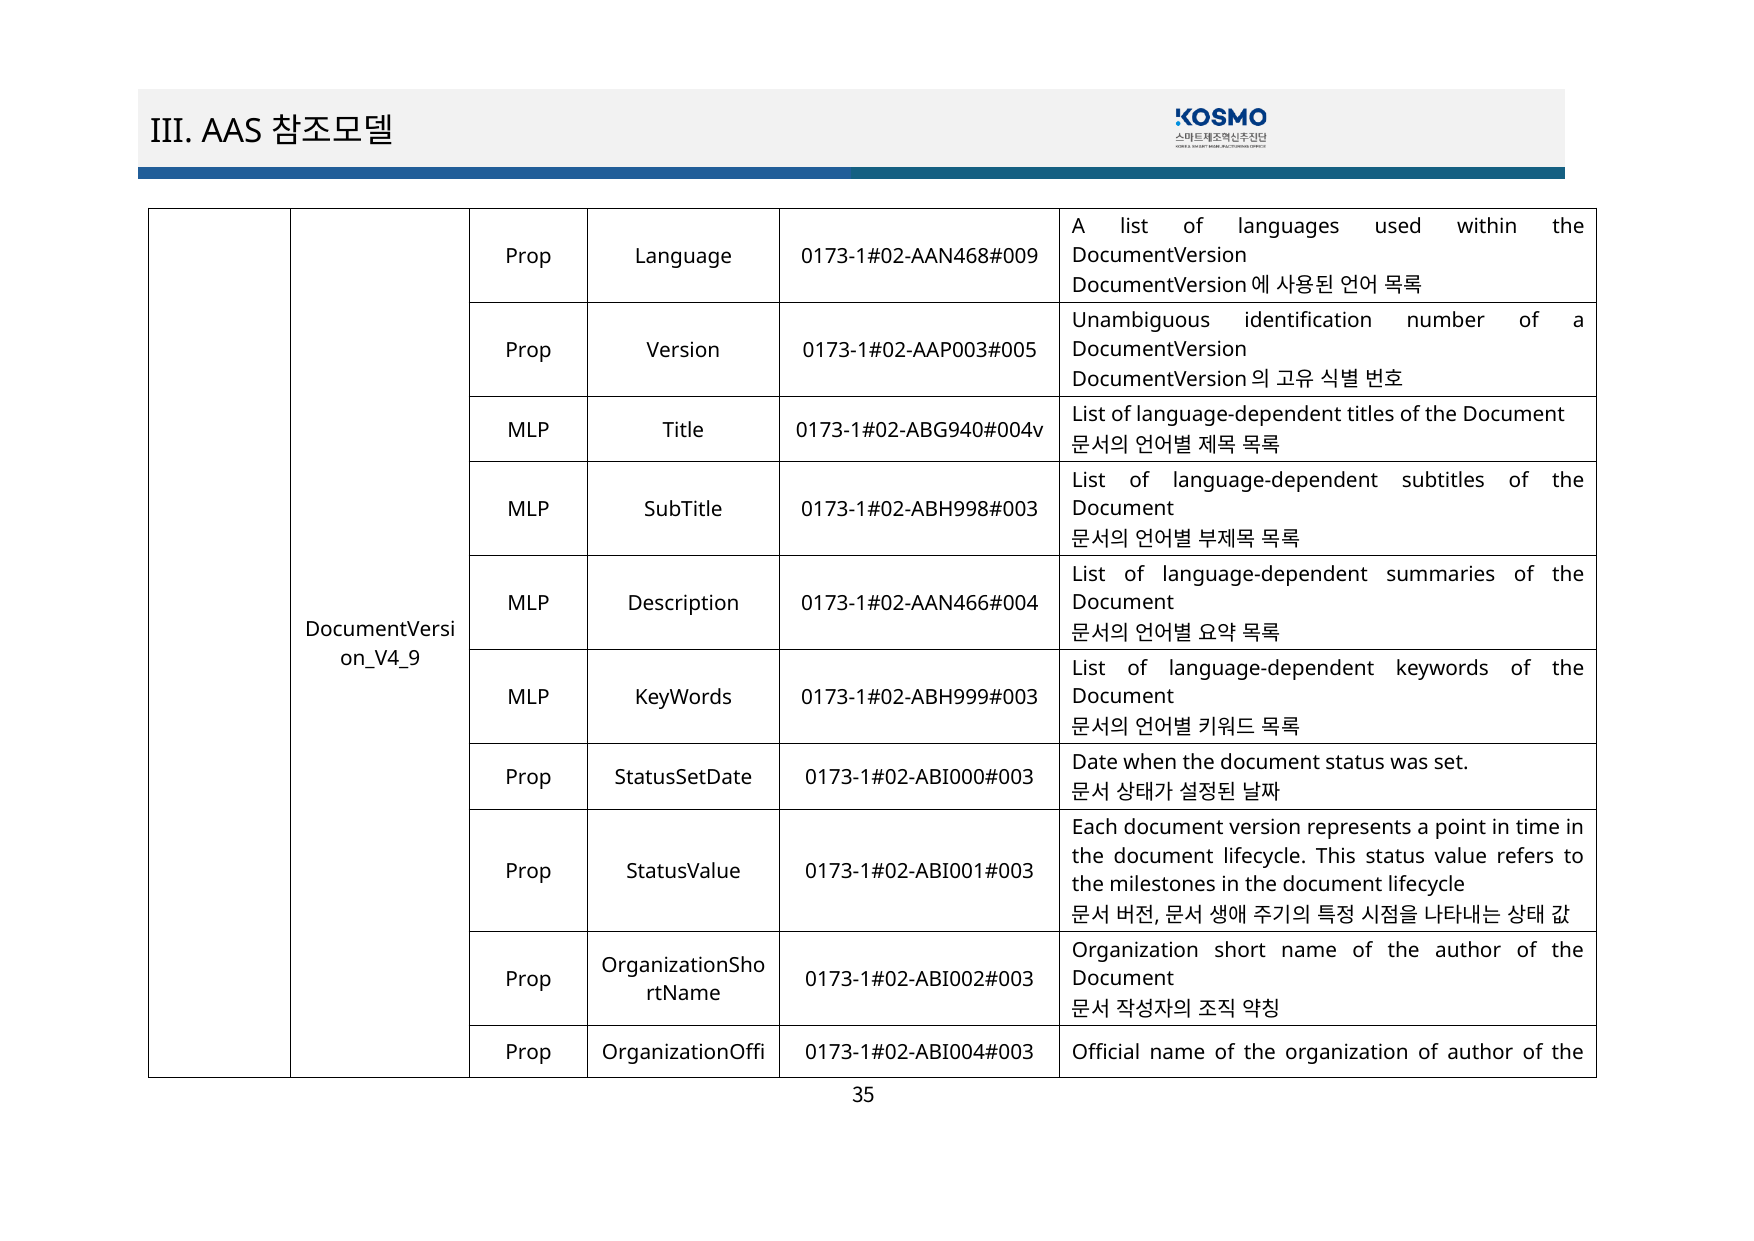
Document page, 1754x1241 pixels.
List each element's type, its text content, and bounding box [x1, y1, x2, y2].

table_cell 0173-1#02-ABI000#003 [780, 744, 1059, 808]
table_cell KeyWords [588, 650, 779, 743]
table_cell Organization short name of the author of the Document 문서 작성자의 조직 약칭 [1060, 932, 1596, 1025]
table_cell Prop [470, 810, 587, 931]
table_cell 0173-1#02-ABI002#003 [780, 932, 1059, 1025]
table_cell Each document version represents a point in time in the document lifecycle. This status value refers to the milestones in the document lifecycle 문서 버전, 문서 생애 주기의 특정 시점을 나타내는 상태 값 [1060, 810, 1596, 931]
table_cell Description [588, 556, 779, 649]
table_cell Prop [470, 744, 587, 808]
table_cell 0173-1#02-ABG940#004v [780, 397, 1059, 461]
picture [1175, 108, 1267, 148]
table_cell 0173-1#02-AAN468#009 [780, 209, 1059, 302]
table_cell MLP [470, 462, 587, 555]
table_cell Unambiguous identification number of a DocumentVersion DocumentVersion의 고유 식별 번호 [1060, 303, 1596, 396]
table_cell List of language-dependent subtitles of the Document 문서의 언어별 부제목 목록 [1060, 462, 1596, 555]
table_cell StatusValue [588, 810, 779, 931]
table_cell Prop [470, 303, 587, 396]
table_cell MLP [470, 556, 587, 649]
table_cell Date when the document status was set. 문서 상태가 설정된 날짜 [1060, 744, 1596, 808]
table_cell 0173-1#02-AAN466#004 [780, 556, 1059, 649]
table_cell StatusSetDate [588, 744, 779, 808]
table_cell Title [588, 397, 779, 461]
table_cell Prop [470, 1026, 587, 1077]
table_cell Prop [470, 932, 587, 1025]
table_cell MLP [470, 397, 587, 461]
table_cell DocumentVersion_V4_9 [291, 209, 469, 1077]
table_cell 0173-1#02-ABI001#003 [780, 810, 1059, 931]
table_cell OrganizationOfficialName [588, 1026, 779, 1077]
table_cell Prop [470, 209, 587, 302]
table_cell SubTitle [588, 462, 779, 555]
table_cell 0173-1#02-ABH998#003 [780, 462, 1059, 555]
table_cell OrganizationShortName [588, 932, 779, 1025]
table_cell MLP [470, 650, 587, 743]
table_cell A list of languages used within the DocumentVersion DocumentVersion에 사용된 언어 목록 [1060, 209, 1596, 302]
table_cell List of language-dependent keywords of the Document 문서의 언어별 키워드 목록 [1060, 650, 1596, 743]
table_cell Version [588, 303, 779, 396]
table_cell List of language-dependent titles of the Document 문서의 언어별 제목 목록 [1060, 397, 1596, 461]
table_cell 0173-1#02-AAP003#005 [780, 303, 1059, 396]
table_cell Language [588, 209, 779, 302]
table_cell List of language-dependent summaries of the Document 문서의 언어별 요약 목록 [1060, 556, 1596, 649]
table_cell 0173-1#02-ABI004#003 [780, 1026, 1059, 1077]
table_cell 0173-1#02-ABH999#003 [780, 650, 1059, 743]
table_cell Official name of the organization of author of the Document 문서 작성자의 조직 공식 명칭 [1060, 1026, 1596, 1077]
